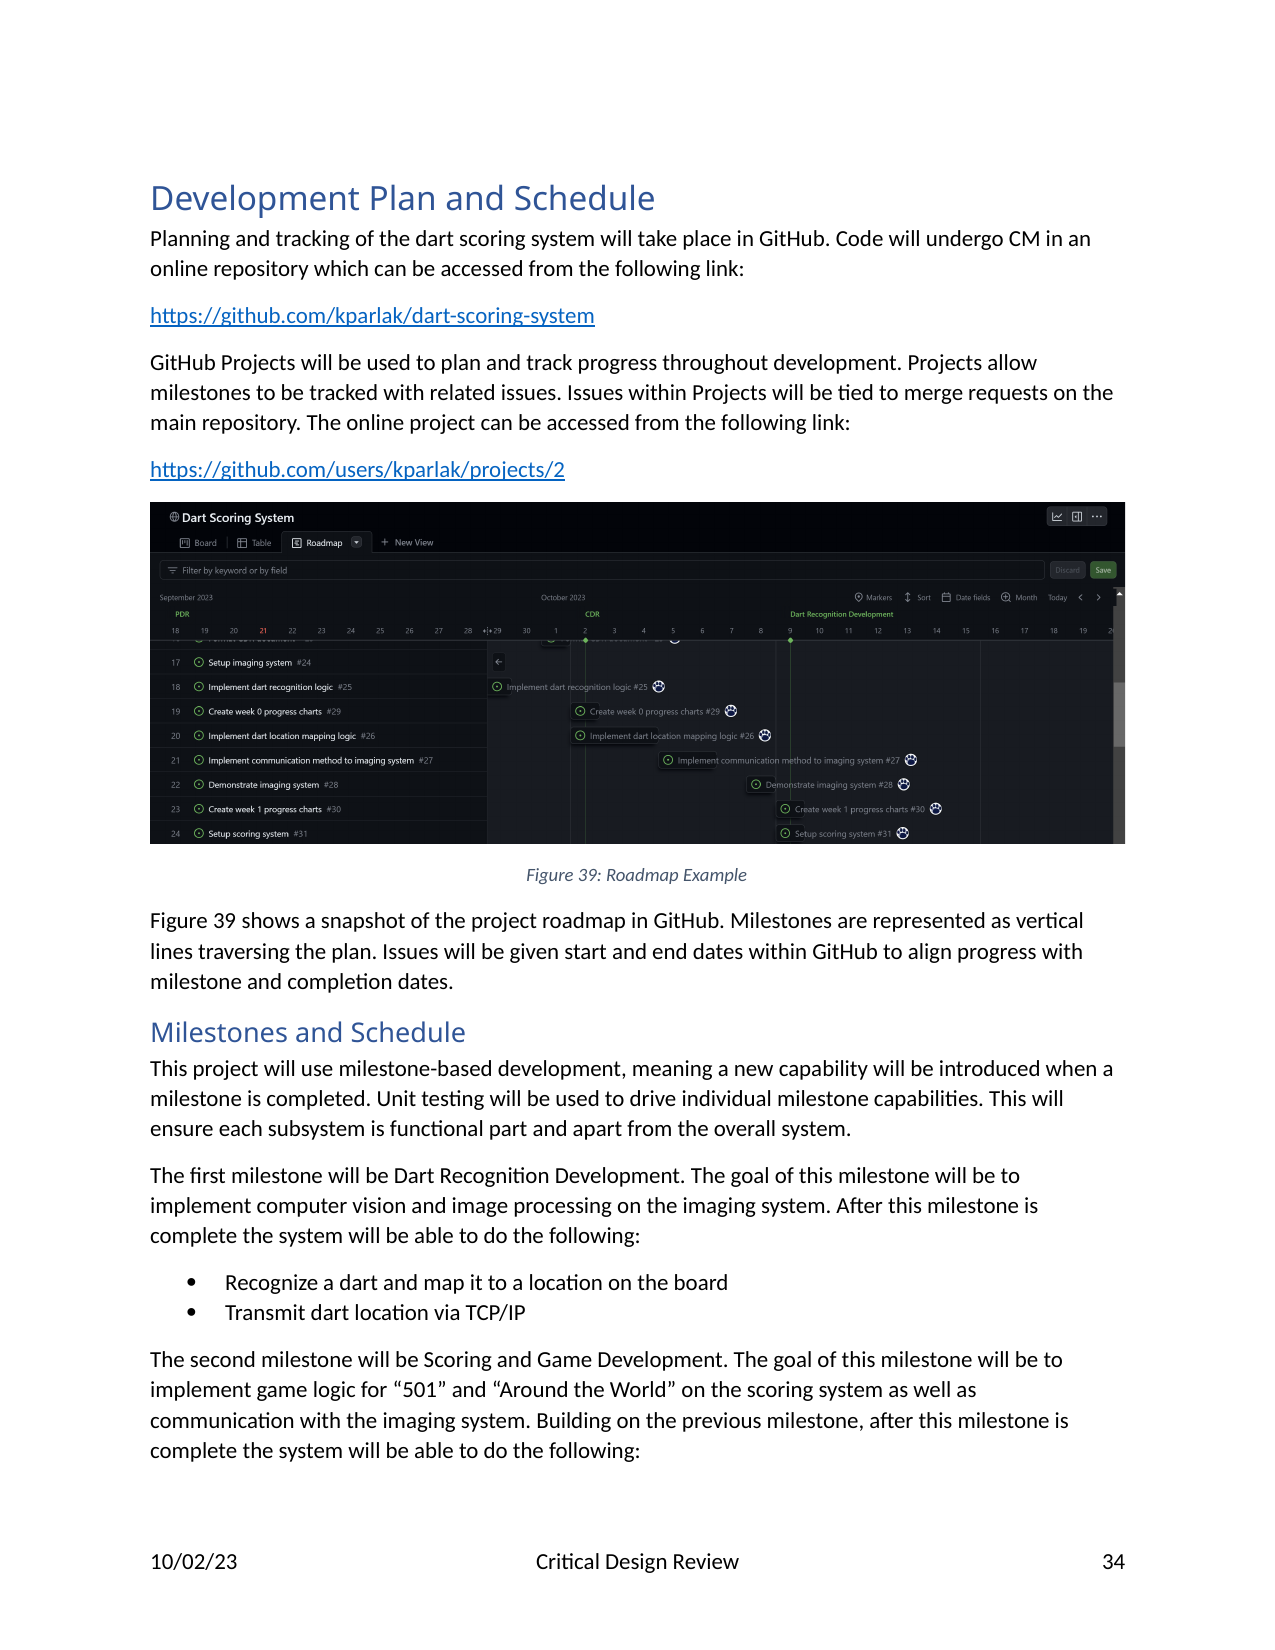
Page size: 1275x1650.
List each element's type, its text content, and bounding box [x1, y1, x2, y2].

text Planning and tracking of the dart scoring system will take place in GitHub. Code will undergo CM in an online repository which can be accessed from the following link: [150, 224, 1125, 282]
subtitle Milestones and Schedule [150, 1014, 1125, 1051]
text GitHub Projects will be used to plan and track progress throughout development. Projects allow milestones to be tracked with related issues. Issues within Projects will be tied to merge requests on the main repository. The online project can be accessed from the following link: [150, 348, 1125, 436]
list Recognize a dart and map it to a location on the board [187, 1268, 1125, 1296]
subtitle Development Plan and Schedule [150, 175, 1125, 220]
text This project will use milestone-based development, meaning a new capability will be introduced when a milestone is completed. Unit testing will be used to drive individual milestone capabilities. This will ensure each subsystem is functional part and apart from the overall system. [150, 1054, 1125, 1142]
text The second milestone will be Scoring and Game Development. The goal of this milestone will be to implement game logic for “501” and “Around the World” on the scoring system as well as communication with the imaging system. Building on the previous milestone, after this milestone is complete the system will be able to do the following: [150, 1345, 1125, 1464]
text https://github.com/users/kparlak/projects/2 [150, 455, 1125, 483]
picture [150, 502, 1125, 844]
text https://github.com/kparlak/dart-scoring-system [150, 301, 1125, 329]
list Transmit dart location via TCP/IP [187, 1298, 1125, 1327]
text The first milestone will be Dart Recognition Development. The goal of this milestone will be to implement computer vision and image processing on the imaging system. After this milestone is complete the system will be able to do the following: [150, 1161, 1125, 1249]
